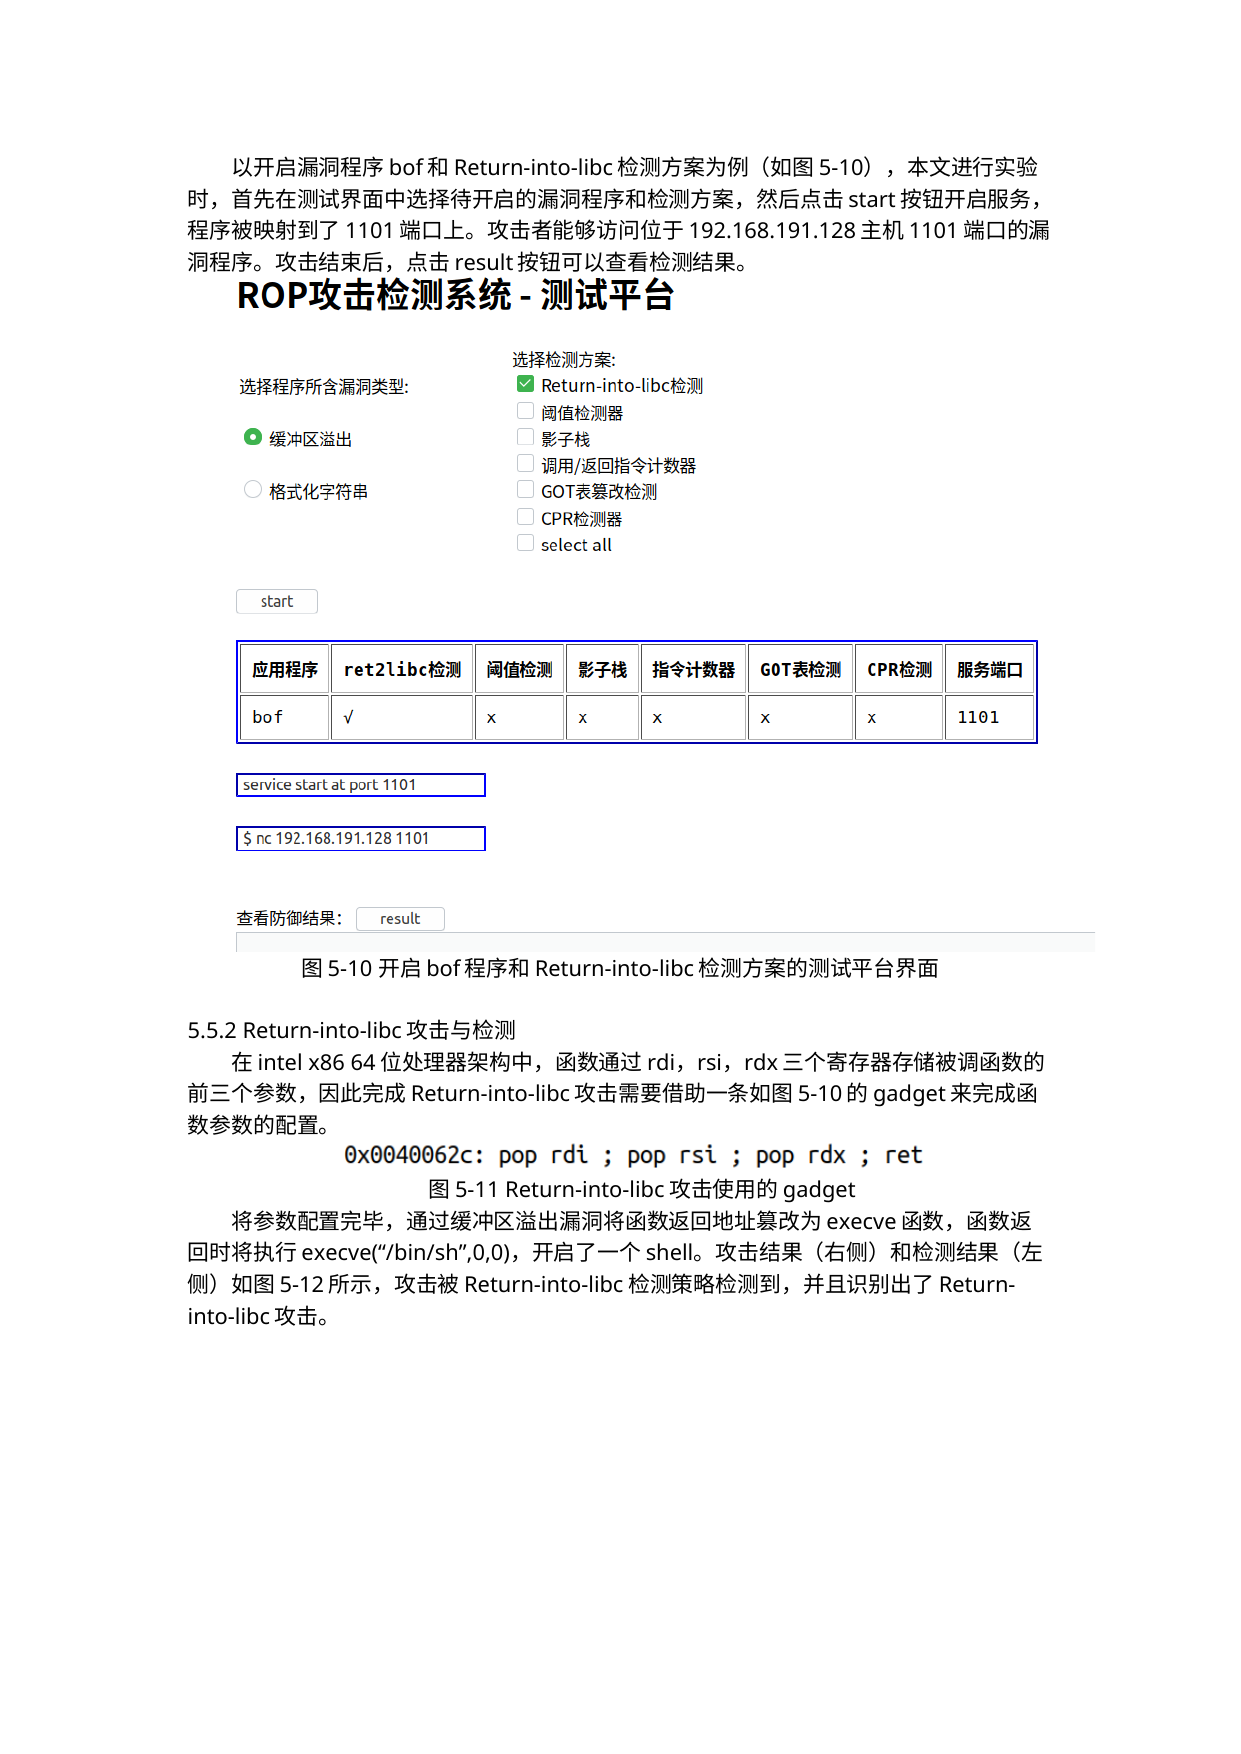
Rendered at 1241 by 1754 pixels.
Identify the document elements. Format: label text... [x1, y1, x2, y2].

list 图5-11 Return-into-libc攻击使用的gadget [187, 1172, 1053, 1204]
list 以开启漏洞程序bof和Return-into-libc检测方案为例（如图5-10），本文进行实验时，首先在测试界面中选择待开启的漏洞程序和检测方案，然后点击start按钮开启服务，程序被映射到了1101端口上。攻击者能够访问位于192.168.191.128主机1101端口的漏洞程序。攻击结束后，点击result按钮可以查看检测结果。 [187, 150, 1053, 277]
picture [231, 277, 1096, 952]
list 5.5.2 Return-into-libc攻击与检测 [187, 1013, 1053, 1044]
picture [343, 1139, 941, 1172]
list 在intel x86 64位处理器架构中，函数通过rdi，rsi，rdx三个寄存器存储被调函数的前三个参数，因此完成Return-into-libc攻击需要借助一条如图5-10的gadget来完成函数参数的配置。 [187, 1044, 1053, 1140]
list 将参数配置完毕，通过缓冲区溢出漏洞将函数返回地址篡改为execve函数，函数返回时将执行execve(“/bin/sh”,0,0)，开启了一个shell。攻击结果（右侧）和检测结果（左侧）如图5-12所示，攻击被Return-into-libc检测策略检测到，并且识别出了Return-into-libc攻击。 [187, 1204, 1053, 1331]
